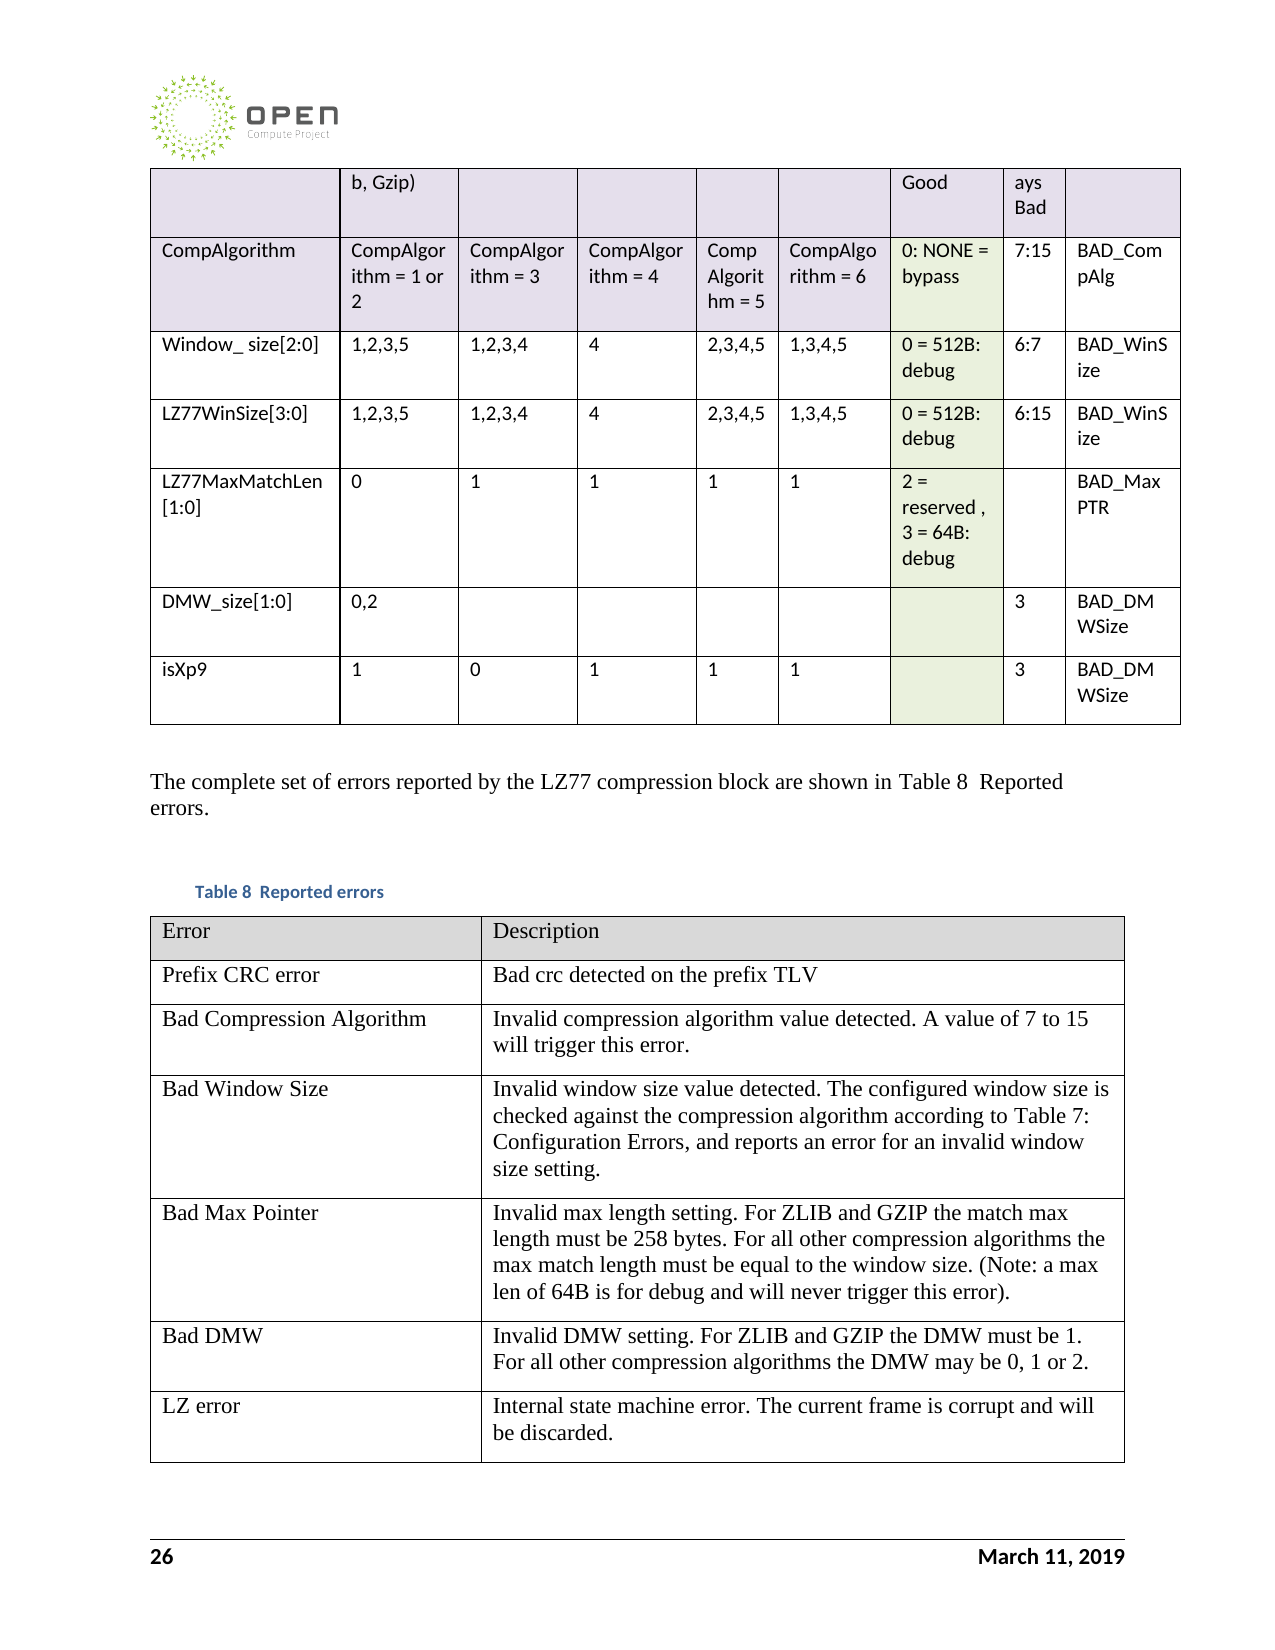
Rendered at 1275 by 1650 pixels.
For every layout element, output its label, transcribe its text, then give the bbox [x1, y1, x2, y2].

table_cell Bad Window Size [151, 1076, 481, 1198]
table_cell 2,3,4,5 [697, 332, 778, 399]
table_cell Invalid max length setting. For ZLIB and GZIP the match max length must be 258 bytes. For all other compression algorithms the max match length must be equal to the window size. (Note: a max len of 64B is for debug and will never trigger this error). [482, 1199, 1124, 1321]
table_cell Window_ size[2:0] [151, 332, 339, 399]
table_cell LZ77WinSize[3:0] [151, 400, 339, 468]
table_cell Invalid DMW setting. For ZLIB and GZIP the DMW must be 1. For all other compression algorithms the DMW may be 0, 1 or 2. [482, 1322, 1124, 1391]
table_cell 1 [578, 657, 696, 724]
table_cell BAD_CompAlg [1066, 238, 1180, 331]
table_cell Internal state machine error. The current frame is corrupt and will be discarded. [482, 1392, 1124, 1462]
table_cell [891, 657, 1003, 724]
table_cell [779, 588, 890, 656]
table_cell BAD_WinSize [1066, 332, 1180, 399]
table_header Error [151, 917, 481, 960]
table_cell BAD_DMWSize [1066, 657, 1180, 724]
table_cell 1 [779, 657, 890, 724]
table_header CHU4K [697, 169, 778, 237]
table_cell 1 [779, 469, 890, 587]
text The complete set of errors reported by the LZ77 compression block are shown in Table 8 Reported errors. [150, 768, 1125, 821]
table_cell CompAlgorithm = 4 [578, 238, 696, 331]
table_cell 1 [697, 657, 778, 724]
table_cell Invalid window size value detected. The configured window size is checked against the compression algorithm according to Table 7: Configuration Errors, and reports an error for an invalid window size setting. [482, 1076, 1124, 1198]
table_cell Bad Max Pointer [151, 1199, 481, 1321]
table_cell 4 [578, 332, 696, 399]
table_cell [697, 588, 778, 656]
table_header Deflate(Zlib, Gzip) [341, 169, 458, 237]
table_cell LZ error [151, 1392, 481, 1462]
table_cell 7:15 [1004, 238, 1065, 331]
table_cell 0,2 [341, 588, 458, 656]
table_cell Invalid compression algorithm value detected. A value of 7 to 15 will trigger this error. [482, 1005, 1124, 1074]
table_cell 3 [1004, 657, 1065, 724]
table_cell 1,2,3,5 [341, 332, 458, 399]
table_cell DMW_size[1:0] [151, 588, 339, 656]
table_cell Bad crc detected on the prefix TLV [482, 961, 1124, 1004]
table_cell Bad Compression Algorithm [151, 1005, 481, 1074]
table_cell CompAlgorithm [151, 238, 339, 331]
table_cell [1004, 469, 1065, 587]
table_cell 3 [1004, 588, 1065, 656]
table_cell 1 [697, 469, 778, 587]
table_cell Bad DMW [151, 1322, 481, 1391]
table_cell CompAlgorithm = 6 [779, 238, 890, 331]
table_cell 0 = 512B: debug [891, 400, 1003, 468]
table_cell CompAlgorithm = 5 [697, 238, 778, 331]
table_header CHU8K [779, 169, 890, 237]
table_header Always Good [891, 169, 1003, 237]
table_cell 6:15 [1004, 400, 1065, 468]
table_cell 1,2,3,4 [459, 400, 577, 468]
table_cell [459, 588, 577, 656]
table_cell CompAlgorithm = 3 [459, 238, 577, 331]
table_cell BAD_MaxPTR [1066, 469, 1180, 587]
picture [150, 75, 338, 168]
table_cell 1 [341, 657, 458, 724]
table_cell 1 [459, 469, 577, 587]
table_cell 0 [459, 657, 577, 724]
table_header XP10 [578, 169, 696, 237]
table_cell 0 [341, 469, 458, 587]
table_cell LZ77MaxMatchLen[1:0] [151, 469, 339, 587]
table_cell 1,2,3,4 [459, 332, 577, 399]
text Table 8 Reported errors [195, 881, 1125, 903]
table_cell isXp9 [151, 657, 339, 724]
table_header Always Bad [1004, 169, 1065, 237]
table_cell 6:7 [1004, 332, 1065, 399]
table_cell BAD_WinSize [1066, 400, 1180, 468]
table_cell BAD_DMWSize [1066, 588, 1180, 656]
table_header Description [482, 917, 1124, 960]
table_cell [891, 588, 1003, 656]
table_header name: [1066, 169, 1180, 237]
table_header [151, 169, 339, 237]
table_cell Prefix CRC error [151, 961, 481, 1004]
table_header XP9 [459, 169, 577, 237]
table_cell 1,2,3,5 [341, 400, 458, 468]
table_cell 2,3,4,5 [697, 400, 778, 468]
table_cell [578, 588, 696, 656]
table_cell CompAlgorithm = 1 or 2 [341, 238, 458, 331]
table_cell 2 = reserved ,3 = 64B: debug [891, 469, 1003, 587]
table_cell 0 = 512B: debug [891, 332, 1003, 399]
table_cell 1 [578, 469, 696, 587]
table_cell 4 [578, 400, 696, 468]
table_cell 0: NONE = bypass [891, 238, 1003, 331]
table_cell 1,3,4,5 [779, 400, 890, 468]
table_cell 1,3,4,5 [779, 332, 890, 399]
